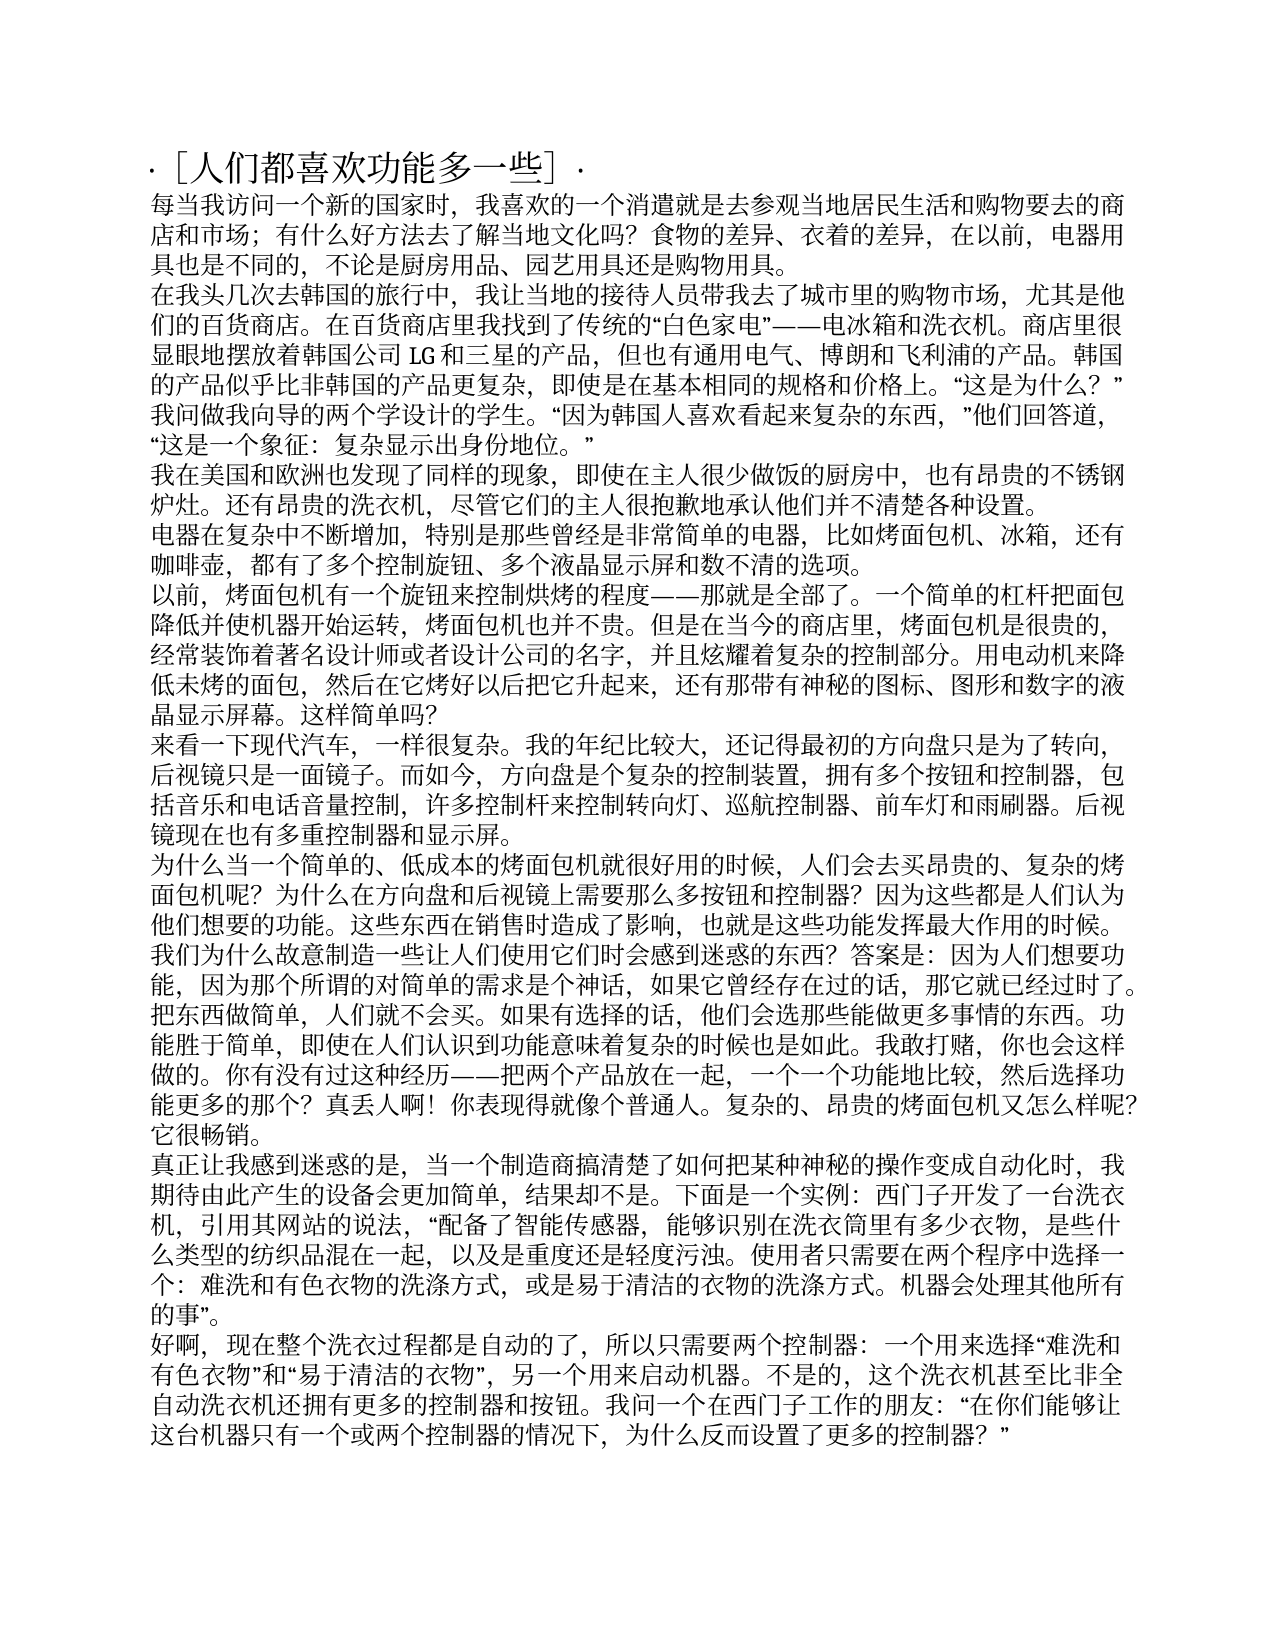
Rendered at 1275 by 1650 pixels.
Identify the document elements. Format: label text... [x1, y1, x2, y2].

text ·［人们都喜欢功能多一些］· [150, 150, 1125, 191]
text 真正让我感到迷惑的是，当一个制造商搞清楚了如何把某种神秘的操作变成自动化时，我期待由此产生的设备会更加简单，结果却不是。下面是一个实例：西门子开发了一台洗衣机，引用其网站的说法，“配备了智能传感器，能够识别在洗衣筒里有多少衣物，是些什么类型的纺织品混在一起，以及是重度还是轻度污浊。使用者只需要在两个程序中选择一个：难洗和有色衣物的洗涤方式，或是易于清洁的衣物的洗涤方式。机器会处理其他所有的事”。 [150, 1151, 1125, 1331]
text 电器在复杂中不断增加，特别是那些曾经是非常简单的电器，比如烤面包机、冰箱，还有咖啡壶，都有了多个控制旋钮、多个液晶显示屏和数不清的选项。 [150, 521, 1125, 581]
text 我在美国和欧洲也发现了同样的现象，即使在主人很少做饭的厨房中，也有昂贵的不锈钢炉灶。还有昂贵的洗衣机，尽管它们的主人很抱歉地承认他们并不清楚各种设置。 [150, 461, 1125, 521]
text 好啊，现在整个洗衣过程都是自动的了，所以只需要两个控制器：一个用来选择“难洗和有色衣物”和“易于清洁的衣物”，另一个用来启动机器。不是的，这个洗衣机甚至比非全自动洗衣机还拥有更多的控制器和按钮。我问一个在西门子工作的朋友：“在你们能够让这台机器只有一个或两个控制器的情况下，为什么反而设置了更多的控制器？” [150, 1331, 1125, 1451]
text 把东西做简单，人们就不会买。如果有选择的话，他们会选那些能做更多事情的东西。功能胜于简单，即使在人们认识到功能意味着复杂的时候也是如此。我敢打赌，你也会这样做的。你有没有过这种经历——把两个产品放在一起，一个一个功能地比较，然后选择功能更多的那个？真丢人啊！你表现得就像个普通人。复杂的、昂贵的烤面包机又怎么样呢？它很畅销。 [150, 1001, 1125, 1151]
text 以前，烤面包机有一个旋钮来控制烘烤的程度——那就是全部了。一个简单的杠杆把面包降低并使机器开始运转，烤面包机也并不贵。但是在当今的商店里，烤面包机是很贵的，经常装饰着著名设计师或者设计公司的名字，并且炫耀着复杂的控制部分。用电动机来降低未烤的面包，然后在它烤好以后把它升起来，还有那带有神秘的图标、图形和数字的液晶显示屏幕。这样简单吗？ [150, 581, 1125, 731]
text 为什么当一个简单的、低成本的烤面包机就很好用的时候，人们会去买昂贵的、复杂的烤面包机呢？为什么在方向盘和后视镜上需要那么多按钮和控制器？因为这些都是人们认为他们想要的功能。这些东西在销售时造成了影响，也就是这些功能发挥最大作用的时候。我们为什么故意制造一些让人们使用它们时会感到迷惑的东西？答案是：因为人们想要功能，因为那个所谓的对简单的需求是个神话，如果它曾经存在过的话，那它就已经过时了。 [150, 851, 1125, 1001]
text 在我头几次去韩国的旅行中，我让当地的接待人员带我去了城市里的购物市场，尤其是他们的百货商店。在百货商店里我找到了传统的“白色家电”——电冰箱和洗衣机。商店里很显眼地摆放着韩国公司LG和三星的产品，但也有通用电气、博朗和飞利浦的产品。韩国的产品似乎比非韩国的产品更复杂，即使是在基本相同的规格和价格上。“这是为什么？”我问做我向导的两个学设计的学生。“因为韩国人喜欢看起来复杂的东西，”他们回答道，“这是一个象征：复杂显示出身份地位。” [150, 281, 1125, 461]
text 每当我访问一个新的国家时，我喜欢的一个消遣就是去参观当地居民生活和购物要去的商店和市场；有什么好方法去了解当地文化吗？食物的差异、衣着的差异，在以前，电器用具也是不同的，不论是厨房用品、园艺用具还是购物用具。 [150, 191, 1125, 281]
text 来看一下现代汽车，一样很复杂。我的年纪比较大，还记得最初的方向盘只是为了转向，后视镜只是一面镜子。而如今，方向盘是个复杂的控制装置，拥有多个按钮和控制器，包括音乐和电话音量控制，许多控制杆来控制转向灯、巡航控制器、前车灯和雨刷器。后视镜现在也有多重控制器和显示屏。 [150, 731, 1125, 851]
